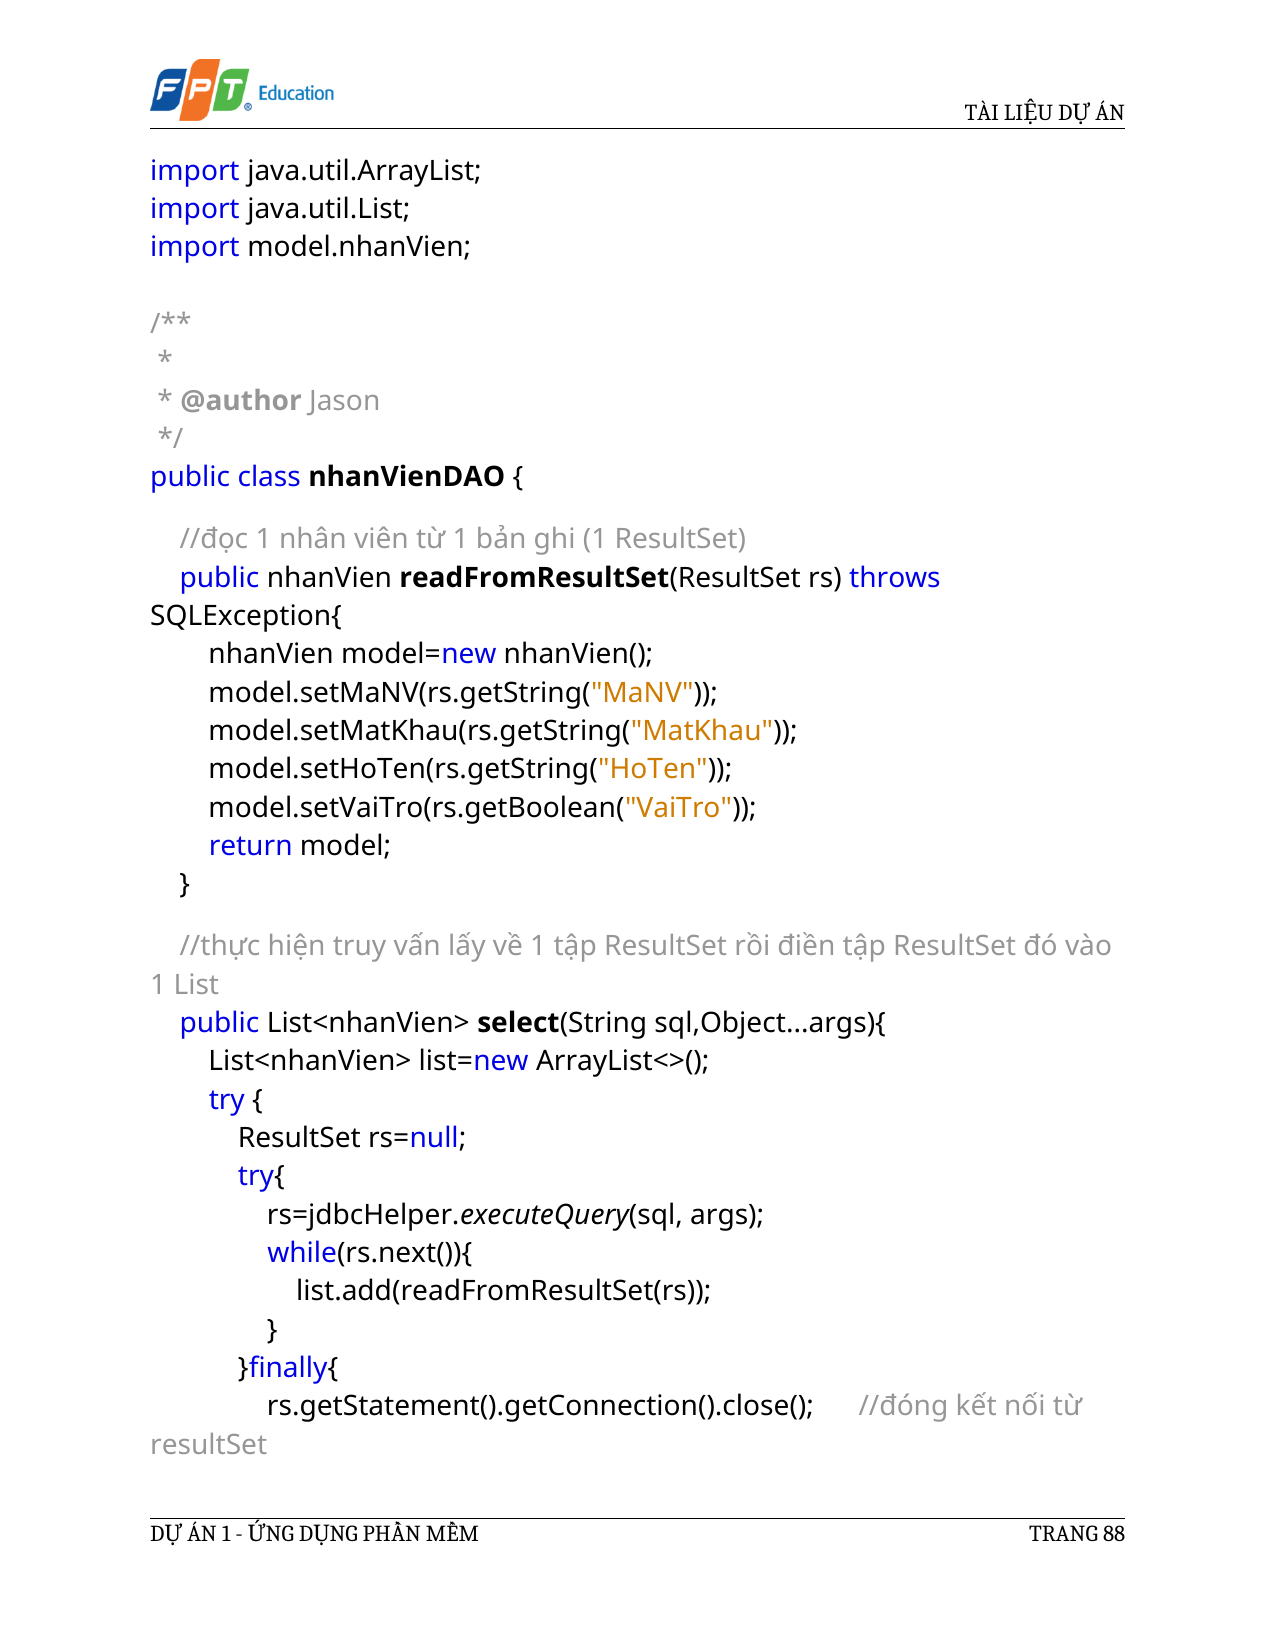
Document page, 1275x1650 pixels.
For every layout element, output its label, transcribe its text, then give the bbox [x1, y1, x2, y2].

text rs=jdbcHelper.executeQuery(sql, args); [150, 1194, 1125, 1232]
text model.setHoTen(rs.getString("HoTen")); [150, 749, 1125, 787]
text nhanVien model=new nhanVien(); [150, 634, 1125, 672]
text model.setMaNV(rs.getString("MaNV")); [150, 672, 1125, 710]
text try{ [150, 1156, 1125, 1194]
text try { [150, 1079, 1125, 1117]
text import java.util.List; [150, 188, 1125, 227]
text /** [150, 303, 1125, 342]
text model.setMatKhau(rs.getString("MatKhau")); [150, 710, 1125, 749]
text list.add(readFromResultSet(rs)); [150, 1271, 1125, 1309]
text } [150, 864, 1125, 902]
picture [150, 59, 336, 121]
text * @author Jason [150, 380, 1125, 418]
text import java.util.ArrayList; [150, 150, 1125, 188]
text ResultSet rs=null; [150, 1117, 1125, 1156]
text //thực hiện truy vấn lấy về 1 tập ResultSet rồi điền tập ResultSet đó vào 1 List [150, 926, 1125, 1002]
text }finally{ [150, 1347, 1125, 1386]
text rs.getStatement().getConnection().close(); //đóng kết nối từ resultSet [150, 1386, 1125, 1462]
text model.setVaiTro(rs.getBoolean("VaiTro")); [150, 787, 1125, 825]
text } [150, 1309, 1125, 1347]
text */ [150, 418, 1125, 457]
text import model.nhanVien; [150, 227, 1125, 265]
text * [150, 342, 1125, 380]
text return model; [150, 825, 1125, 864]
text while(rs.next()){ [150, 1232, 1125, 1271]
text public nhanVien readFromResultSet(ResultSet rs) throws SQLException{ [150, 557, 1125, 634]
text public List<nhanVien> select(String sql,Object...args){ [150, 1002, 1125, 1041]
text public class nhanVienDAO { [150, 457, 1125, 495]
text //đọc 1 nhân viên từ 1 bản ghi (1 ResultSet) [150, 519, 1125, 557]
text List<nhanVien> list=new ArrayList<>(); [150, 1041, 1125, 1079]
